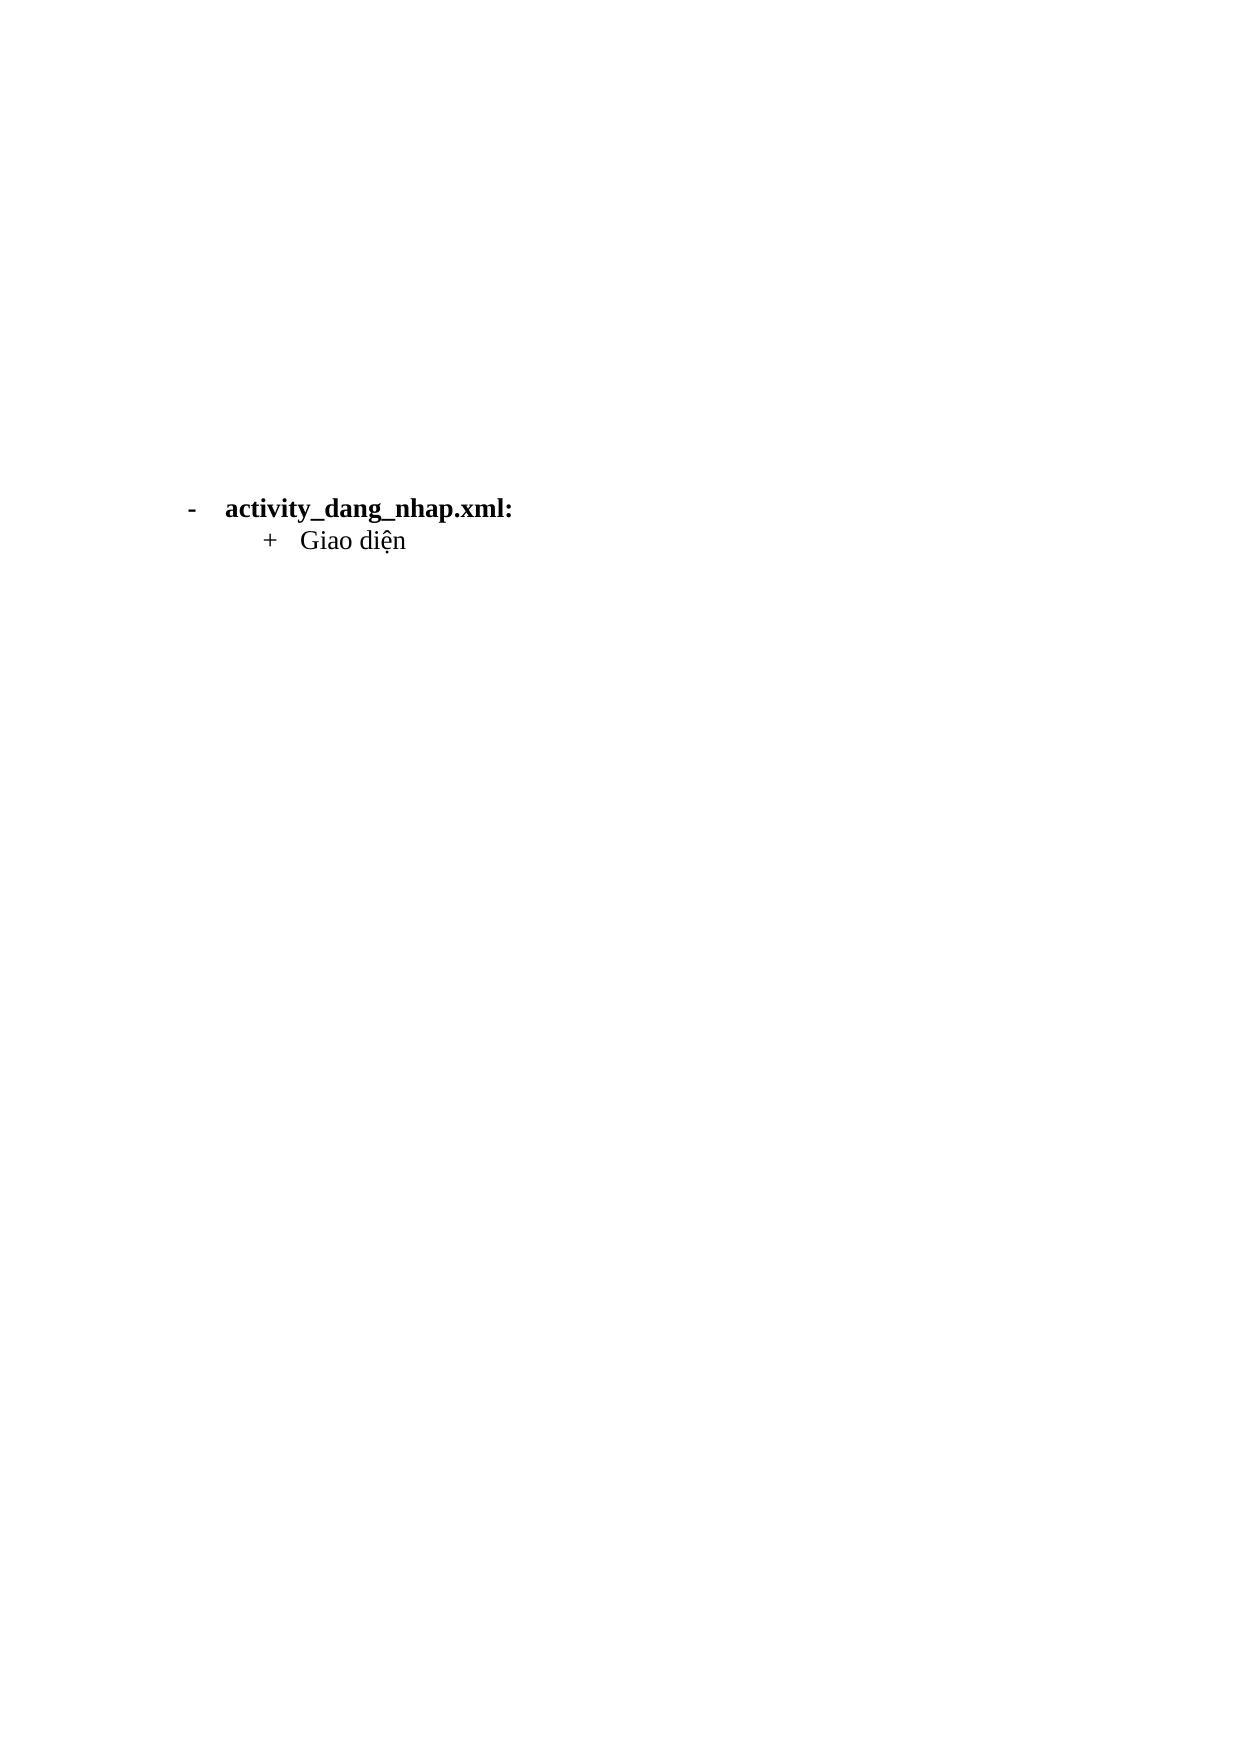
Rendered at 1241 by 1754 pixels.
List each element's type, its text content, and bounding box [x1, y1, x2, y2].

list activity_dang_nhap.xml: [187, 493, 1090, 524]
list Giao diện [262, 524, 1090, 555]
